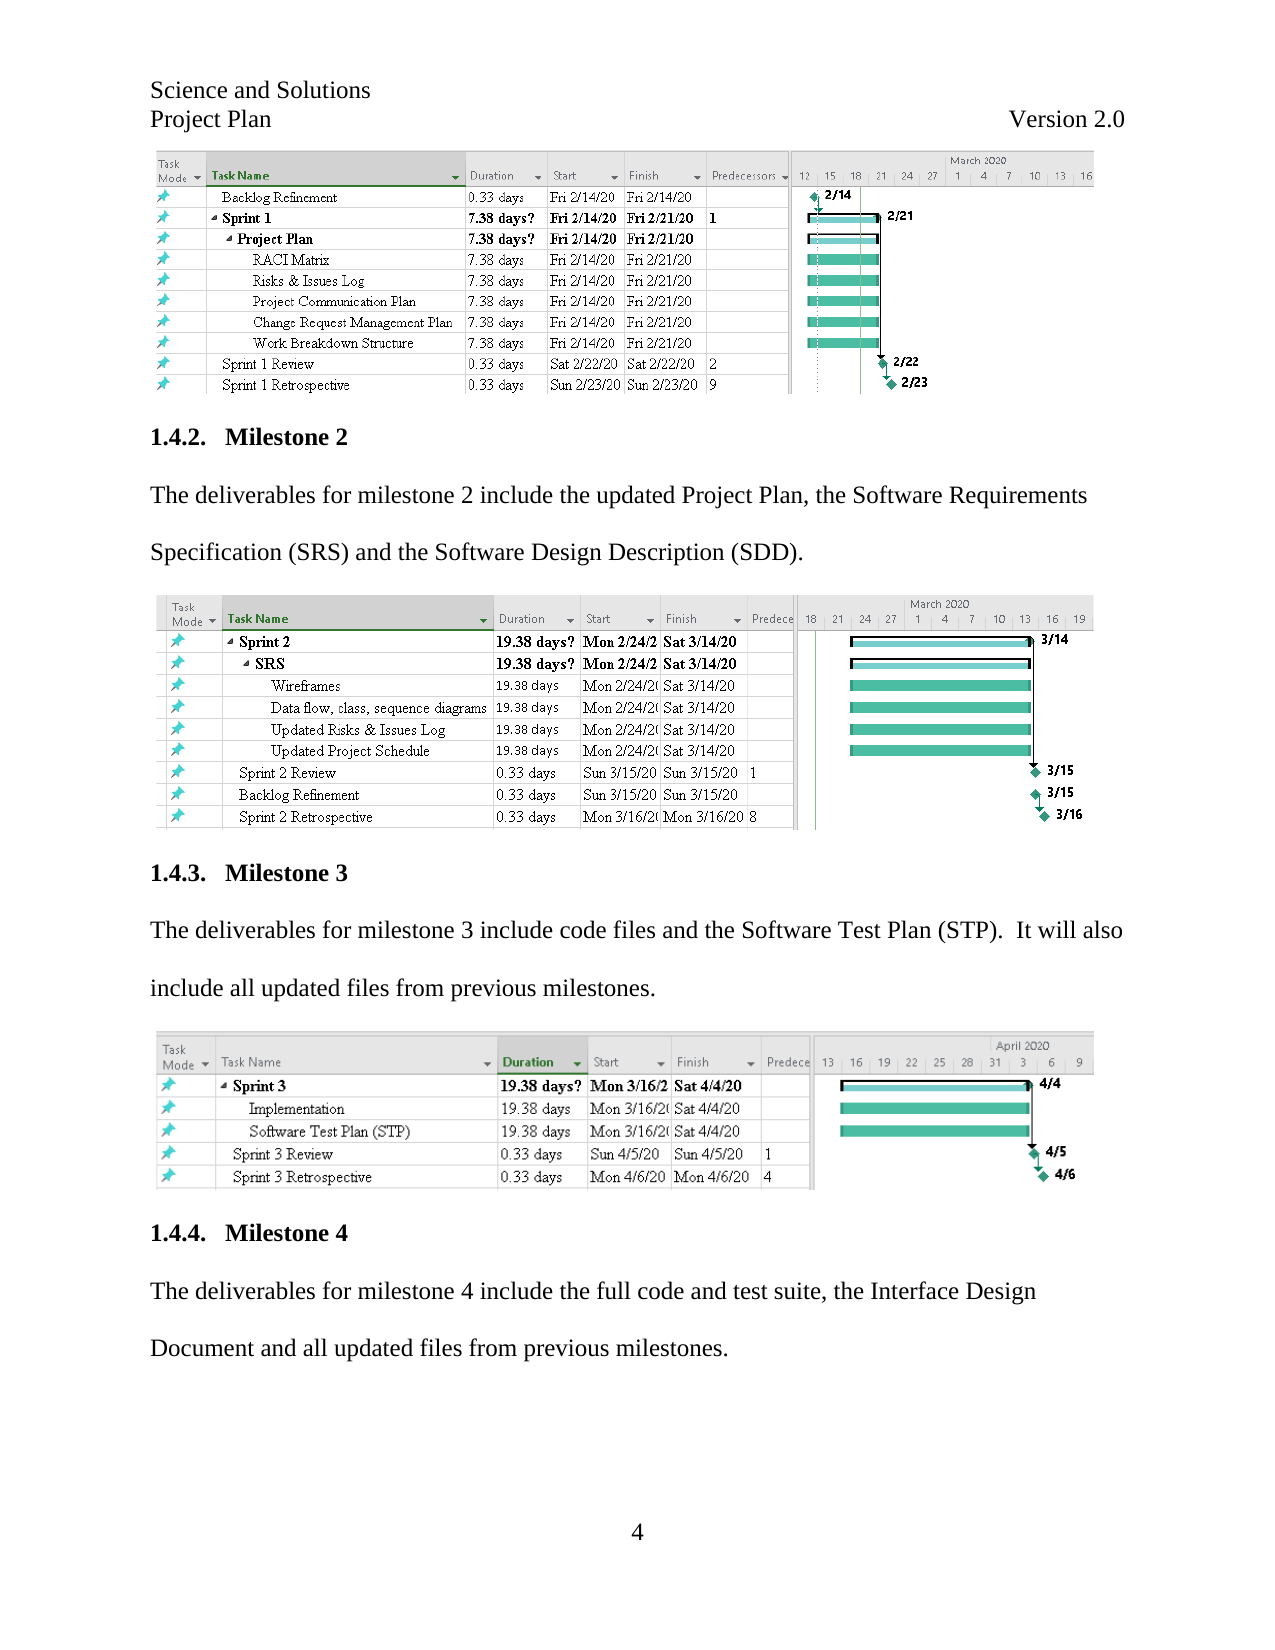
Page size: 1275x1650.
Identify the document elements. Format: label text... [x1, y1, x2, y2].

picture [156, 595, 1094, 830]
subtitle Milestone 3 [150, 858, 1125, 887]
text The deliverables for milestone 4 include the full code and test suite, the Interface Design Document and all updated files from previous milestones. [150, 1276, 1125, 1362]
subtitle Milestone 2 [150, 422, 1125, 451]
subtitle Milestone 4 [150, 1218, 1125, 1247]
text The deliverables for milestone 2 include the updated Project Plan, the Software Requirements Specification (SRS) and the Software Design Description (SDD). [150, 480, 1125, 566]
picture [156, 1030, 1094, 1190]
text The deliverables for milestone 3 include code files and the Software Test Plan (STP). It will also include all updated files from previous milestones. [150, 916, 1125, 1002]
picture [156, 150, 1094, 394]
